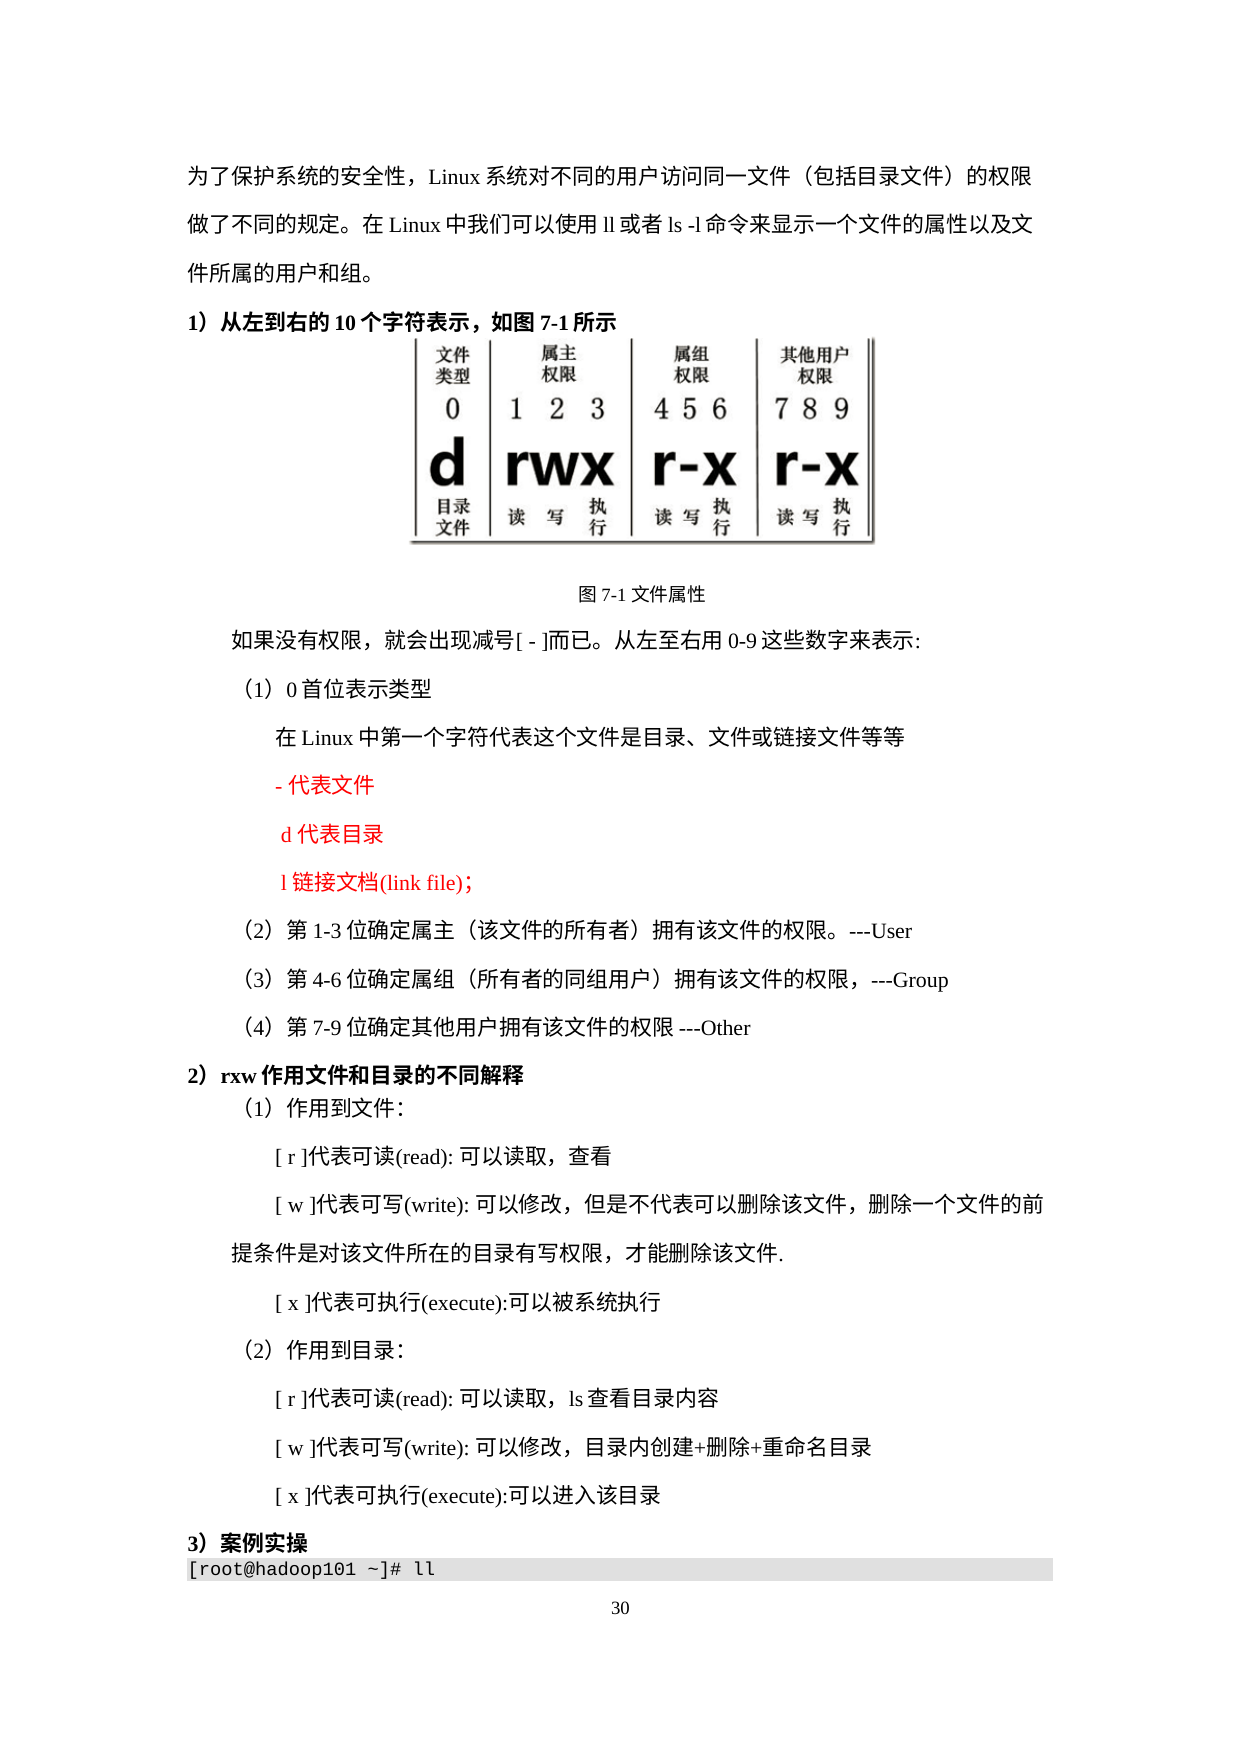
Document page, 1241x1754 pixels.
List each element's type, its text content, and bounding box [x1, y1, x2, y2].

text 3）案例实操 [187, 1526, 1053, 1558]
text （1）0首位表示类型 [231, 671, 1053, 704]
text （4）第7-9位确定其他用户拥有该文件的权限 ---Other [187, 1009, 1053, 1042]
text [187, 158, 1053, 288]
text （2）第1-3位确定属主（该文件的所有者）拥有该文件的权限。---User [187, 913, 1053, 945]
text 图 7-1 文件属性 [187, 577, 1053, 609]
text [ r ]代表可读(read): 可以读取，查看 [231, 1139, 1053, 1171]
text - 代表文件 [231, 768, 1053, 800]
text 在Linux中第一个字符代表这个文件是目录、文件或链接文件等等 [231, 719, 1053, 752]
text [ w ]代表可写(write): 可以修改，目录内创建+删除+重命名目录 [231, 1429, 1053, 1462]
text （3）第4-6位确定属组（所有者的同组用户）拥有该文件的权限，---Group [187, 961, 1053, 994]
text [ x ]代表可执行(execute):可以被系统执行 [231, 1284, 1053, 1317]
text [ r ]代表可读(read): 可以读取，ls查看目录内容 [231, 1381, 1053, 1413]
text [ w ]代表可写(write): 可以修改，但是不代表可以删除该文件，删除一个文件的前提条件是对该文件所在的目录有写权限，才能删除该文件. [231, 1187, 1053, 1268]
text d 代表目录 [231, 816, 1053, 849]
text 2）rxw作用文件和目录的不同解释 [187, 1058, 1053, 1090]
text [root@hadoop101 ~]# ll [187, 1558, 1053, 1581]
text （2）作用到目录： [187, 1332, 1053, 1365]
text （1）作用到文件： [187, 1090, 1053, 1123]
text 1）从左到右的10个字符表示，如图7-1所示 [187, 304, 1053, 337]
text 如果没有权限，就会出现减号[ - ]而已。从左至右用0-9这些数字来表示: [187, 623, 1053, 655]
picture [408, 336, 876, 545]
text [ x ]代表可执行(execute):可以进入该目录 [231, 1477, 1053, 1510]
text l 链接文档(link file)； [231, 864, 1053, 897]
